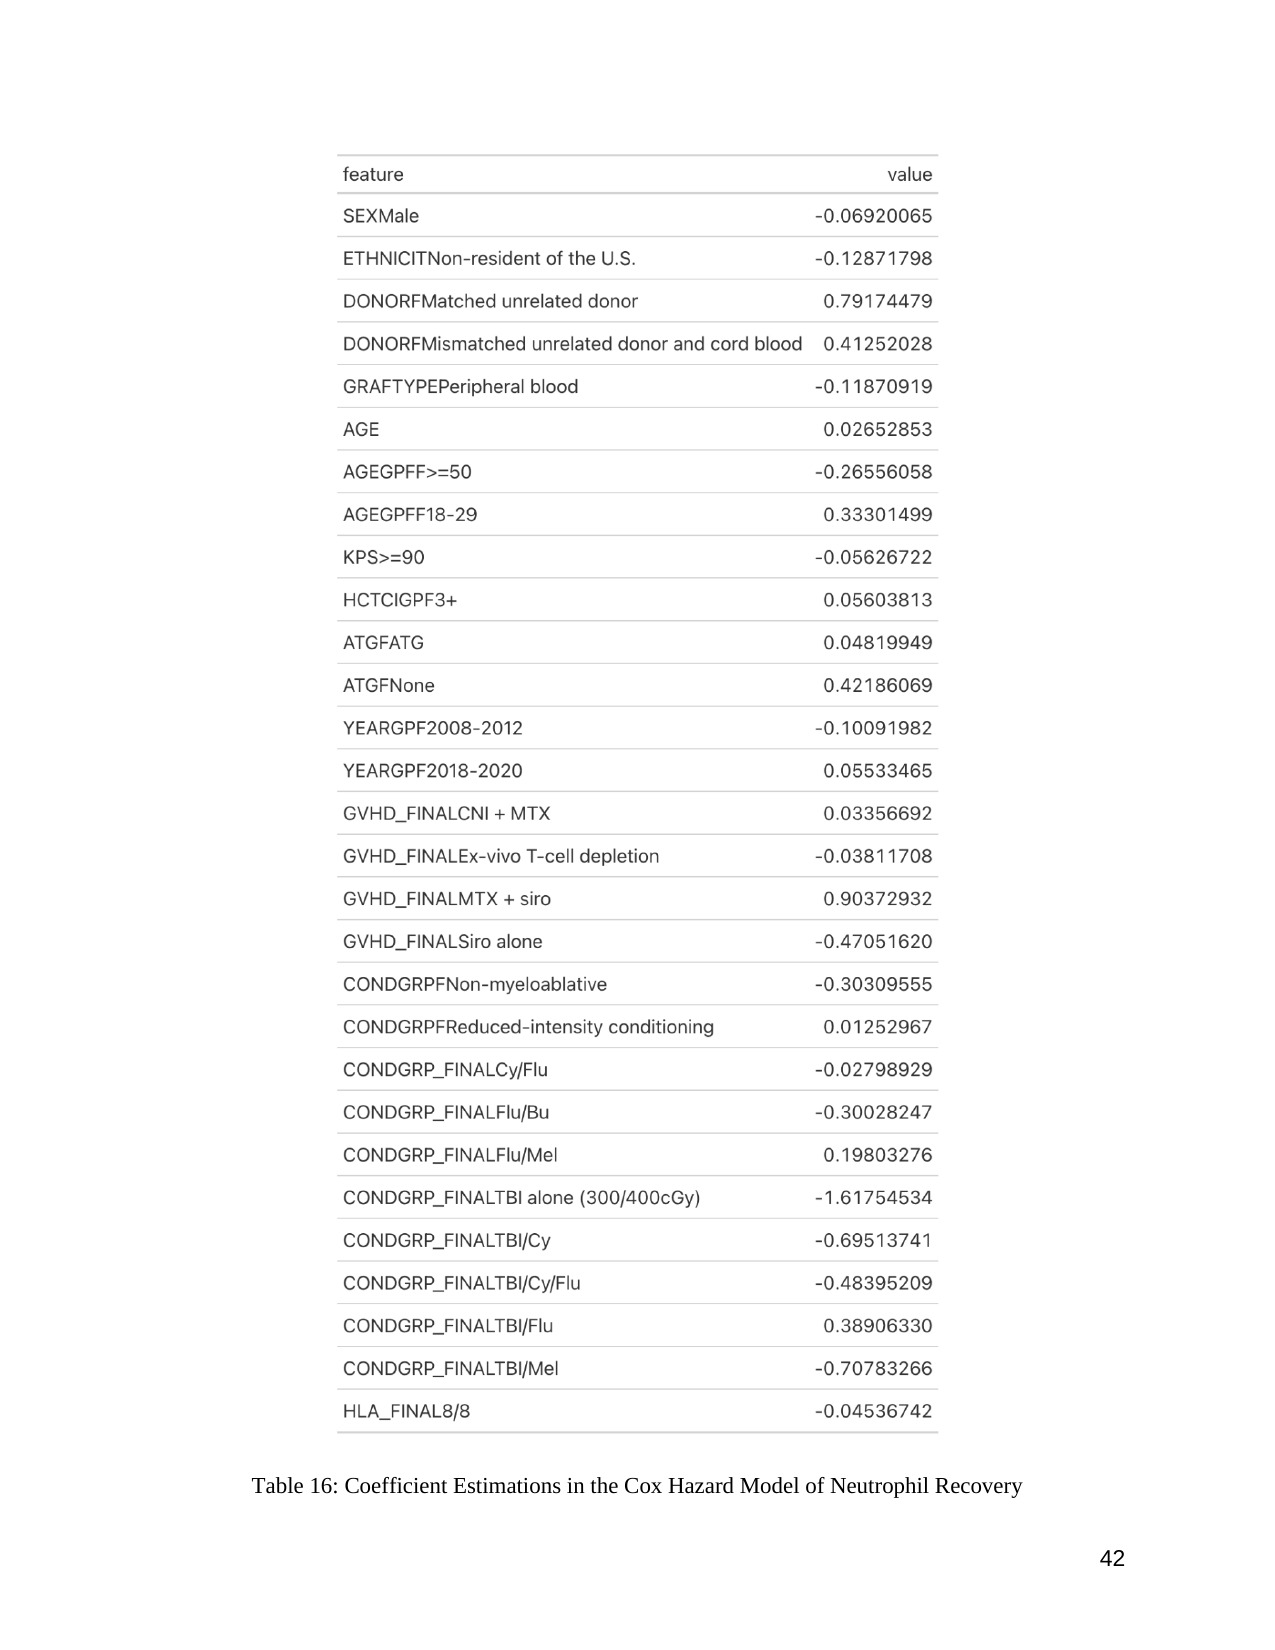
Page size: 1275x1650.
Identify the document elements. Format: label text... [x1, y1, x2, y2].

text Table 16: Coefficient Estimations in the Cox Hazard Model of Neutrophil Recovery [150, 1472, 1125, 1498]
picture [331, 150, 944, 1438]
